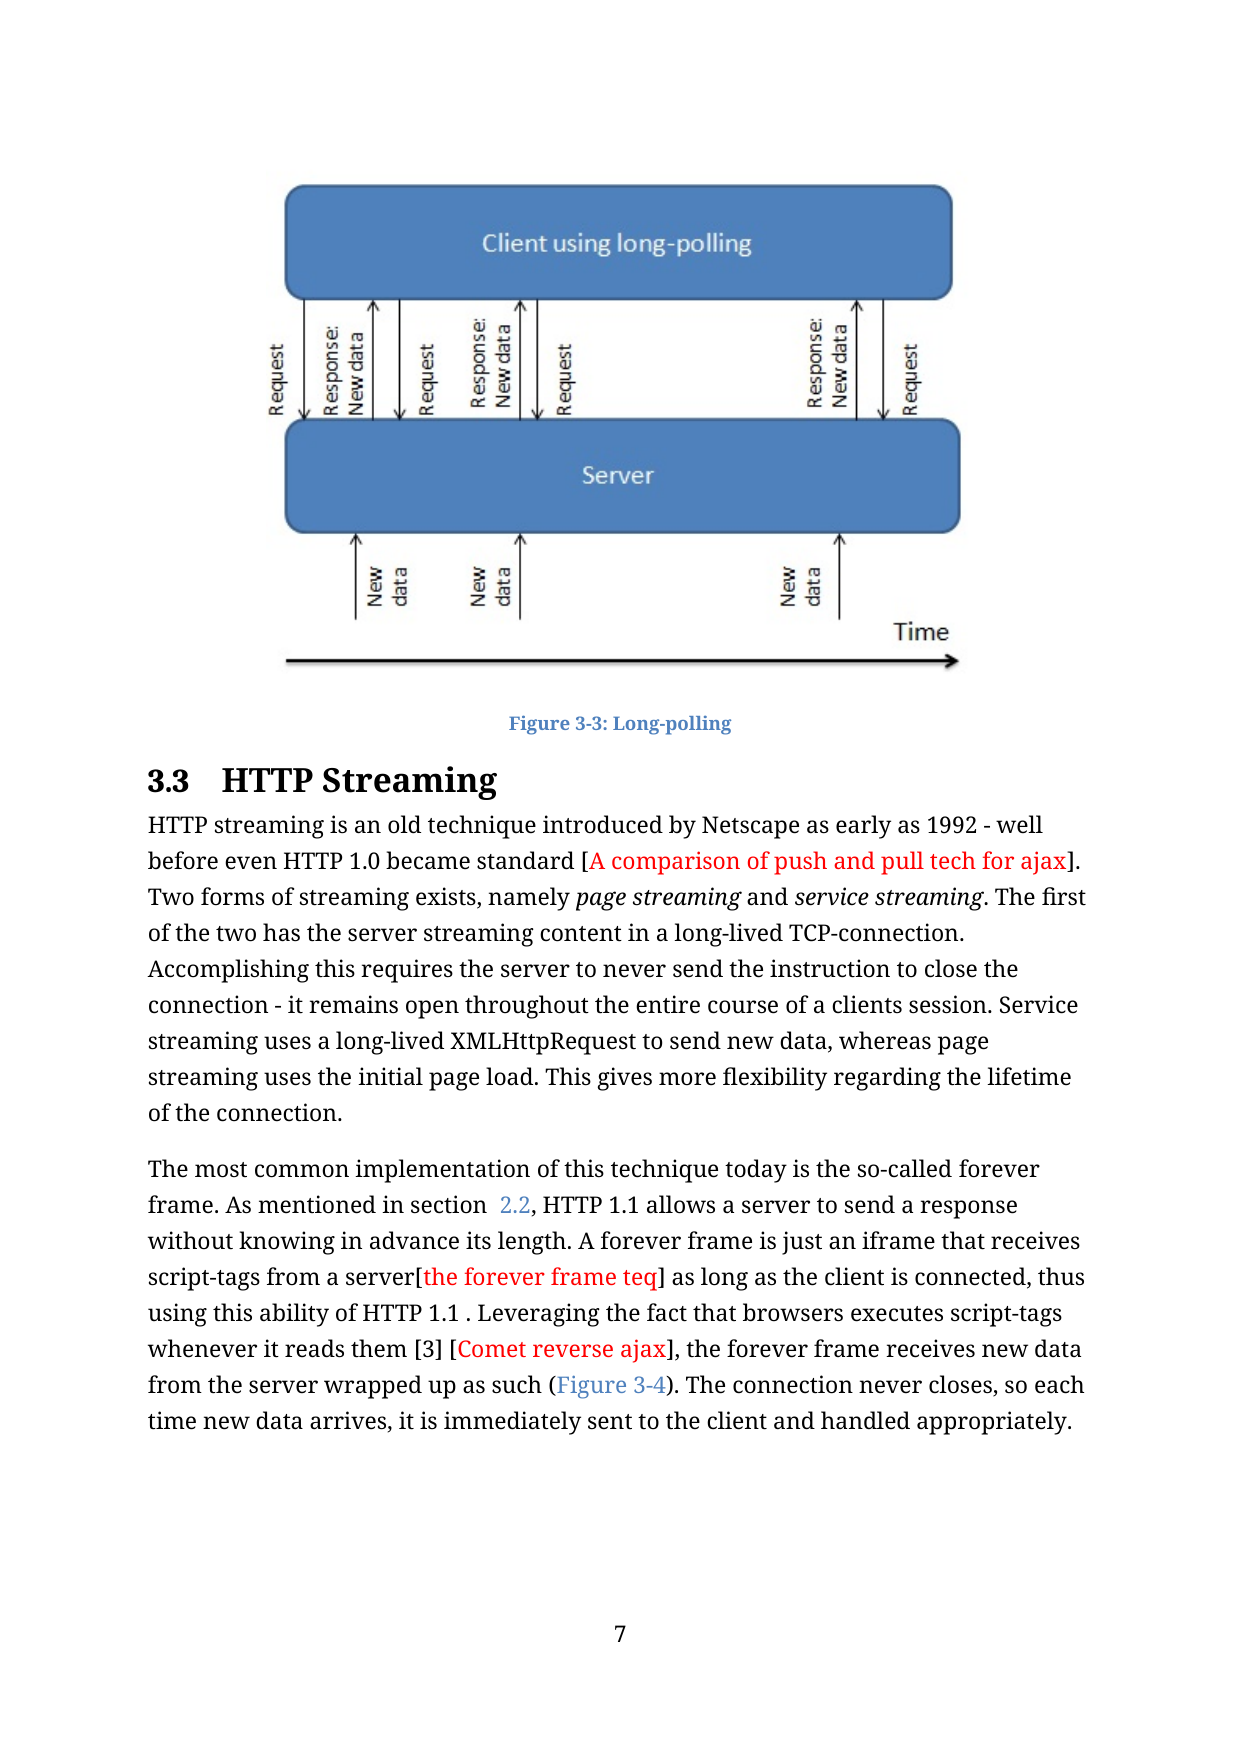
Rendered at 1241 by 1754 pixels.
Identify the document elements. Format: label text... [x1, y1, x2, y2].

subtitle HTTP Streaming [148, 757, 1093, 802]
text HTTP streaming is an old technique introduced by Netscape as early as 1992 - well before even HTTP 1.0 became standard [A comparison of push and pull tech for ajax]. Two forms of streaming exists, namely page streaming and service streaming. The first of the two has the server streaming content in a long-lived TCP-connection. Accomplishing this requires the server to never send the instruction to close the connection - it remains open throughout the entire course of a clients session. Service streaming uses a long-lived XMLHttpRequest to send new data, whereas page streaming uses the initial page load. This gives more flexibility regarding the lifetime of the connection. [148, 809, 1093, 1128]
picture [266, 147, 974, 686]
